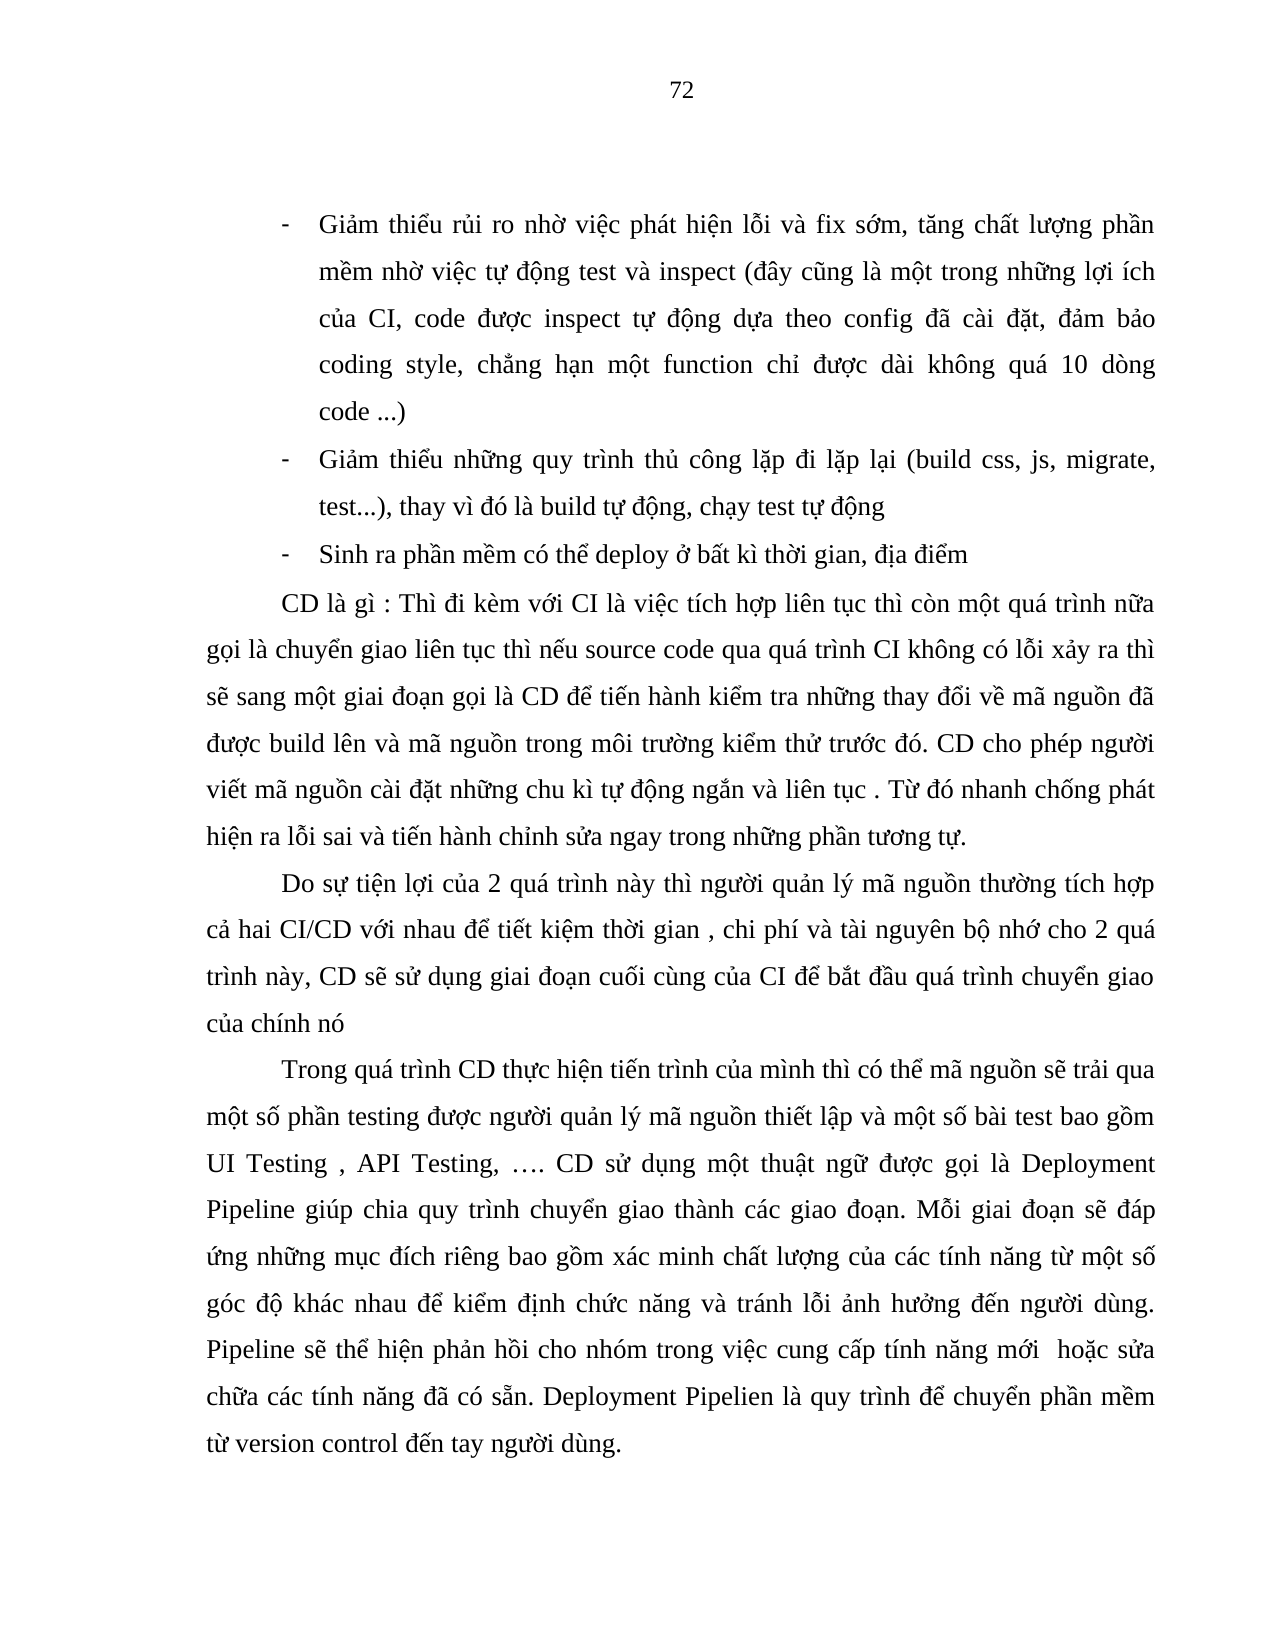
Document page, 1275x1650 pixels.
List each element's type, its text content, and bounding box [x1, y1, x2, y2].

list Giảm thiểu những quy trình thủ công lặp đi lặp lại (build css, js, migrate, test...), thay vì đó là build tự động, chạy test tự động [281, 442, 1157, 522]
list Sinh ra phần mềm có thể deploy ở bất kì thời gian, địa điểm [281, 537, 1157, 570]
text Do sự tiện lợi của 2 quá trình này thì người quản lý mã nguồn thường tích hợp cả hai CI/CD với nhau để tiết kiệm thời gian , chi phí và tài nguyên bộ nhớ cho 2 quá trình này, CD sẽ sử dụng giai đoạn cuối cùng của CI để bắt đầu quá trình chuyển giao của chính nó [206, 867, 1157, 1038]
list Giảm thiểu rủi ro nhờ việc phát hiện lỗi và fix sớm, tăng chất lượng phần mềm nhờ việc tự động test và inspect (đây cũng là một trong những lợi ích của CI, code được inspect tự động dựa theo config đã cài đặt, đảm bảo coding style, chẳng hạn một function chỉ được dài không quá 10 dòng code ...) [281, 207, 1157, 426]
text Trong quá trình CD thực hiện tiến trình của mình thì có thể mã nguồn sẽ trải qua một số phần testing được người quản lý mã nguồn thiết lập và một số bài test bao gồm UI Testing , API Testing, …. CD sử dụng một thuật ngữ được gọi là Deployment Pipeline giúp chia quy trình chuyển giao thành các giao đoạn. Mỗi giai đoạn sẽ đáp ứng những mục đích riêng bao gồm xác minh chất lượng của các tính năng từ một số góc độ khác nhau để kiểm định chức năng và tránh lỗi ảnh hưởng đến người dùng. Pipeline sẽ thể hiện phản hồi cho nhóm trong việc cung cấp tính năng mới hoặc sửa chữa các tính năng đã có sẵn. Deployment Pipelien là quy trình để chuyển phần mềm từ version control đến tay người dùng. [206, 1053, 1157, 1458]
text CD là gì : Thì đi kèm với CI là việc tích hợp liên tục thì còn một quá trình nữa gọi là chuyển giao liên tục thì nếu source code qua quá trình CI không có lỗi xảy ra thì sẽ sang một giai đoạn gọi là CD để tiến hành kiểm tra những thay đổi về mã nguồn đã được build lên và mã nguồn trong môi trường kiểm thử trước đó. CD cho phép người viết mã nguồn cài đặt những chu kì tự động ngắn và liên tục . Từ đó nhanh chống phát hiện ra lỗi sai và tiến hành chỉnh sửa ngay trong những phần tương tự. [206, 587, 1157, 851]
